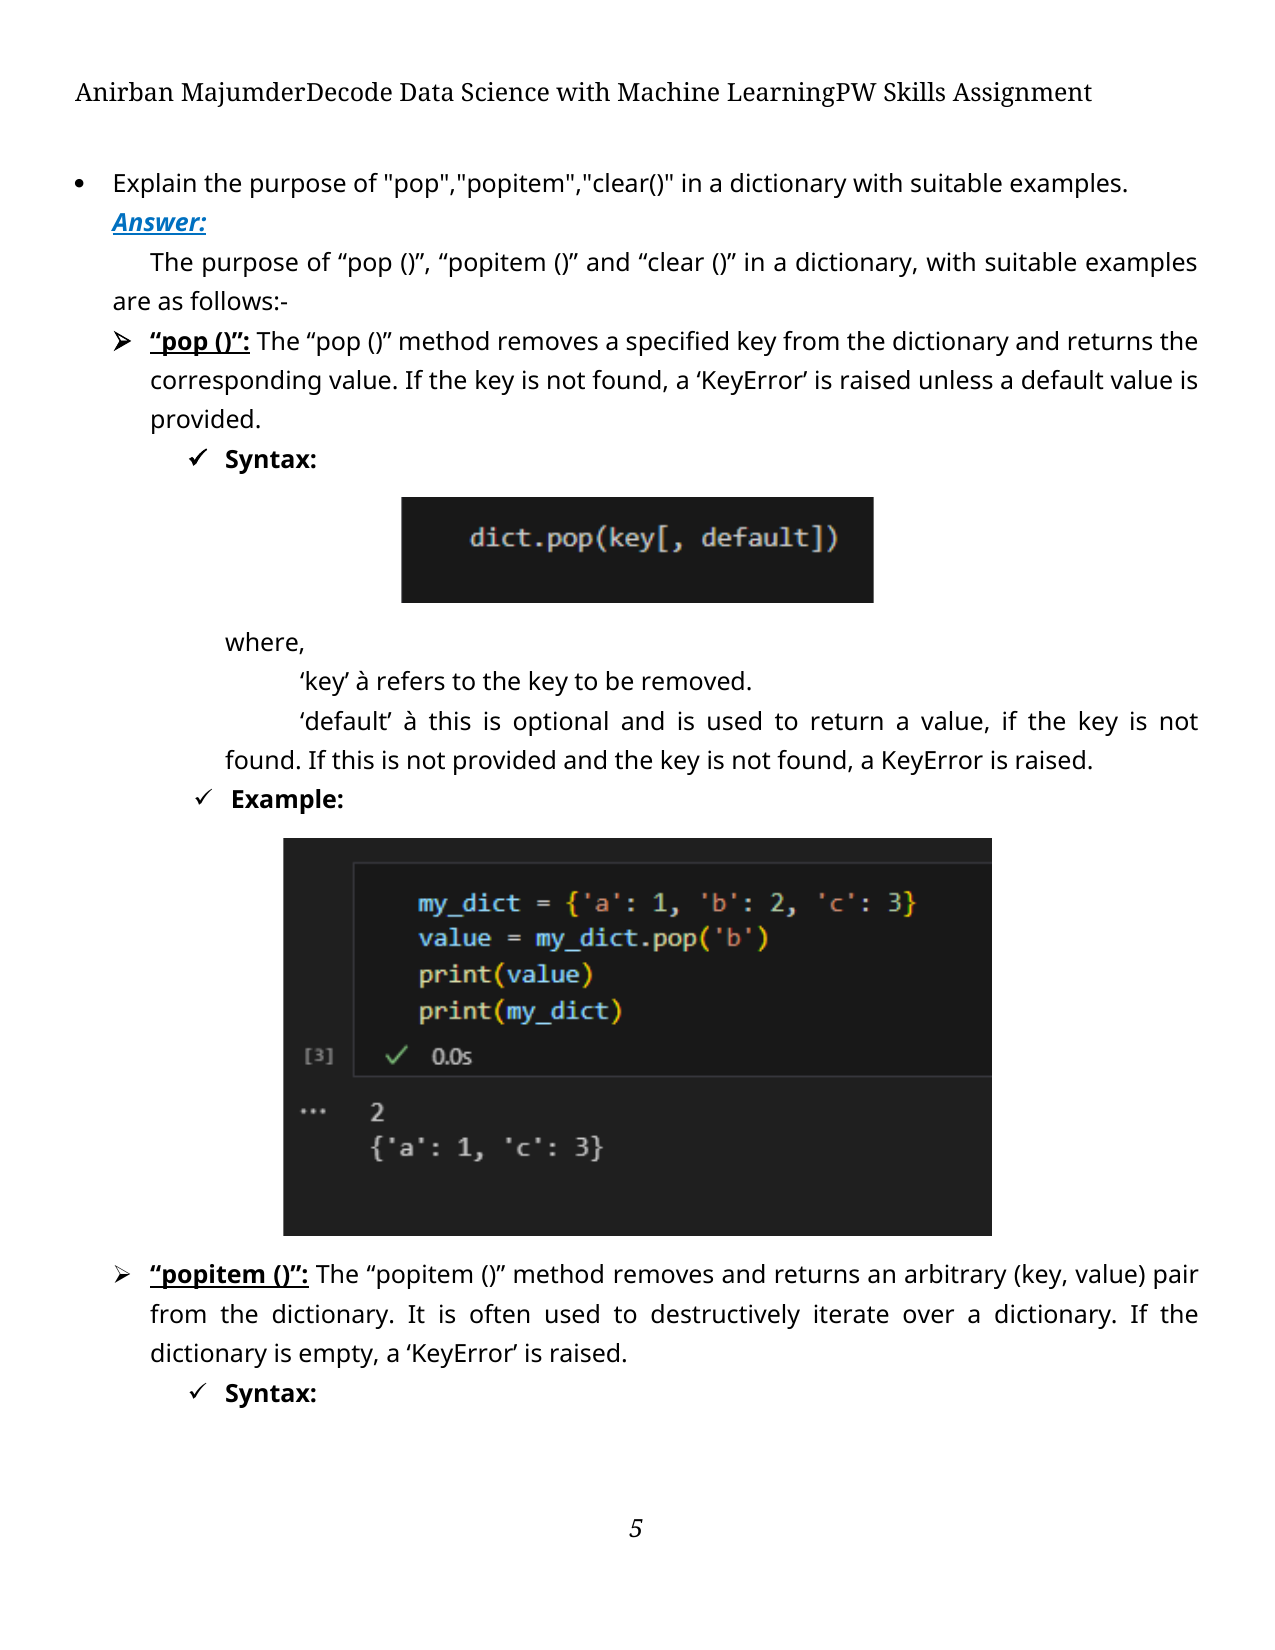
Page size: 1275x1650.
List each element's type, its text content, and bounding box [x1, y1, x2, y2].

list where, [225, 624, 1200, 658]
list Syntax: [187, 442, 1200, 476]
list Syntax: [187, 1375, 1200, 1409]
list The purpose of “pop ()”, “popitem ()” and “clear ()” in a dictionary, with suitable examples are as follows:- [112, 244, 1200, 318]
picture [401, 497, 874, 603]
list “pop ()”: The “pop ()” method removes a specified key from the dictionary and returns the corresponding value. If the key is not found, a ‘KeyError’ is raised unless a default value is provided. [112, 323, 1200, 436]
picture [283, 838, 992, 1236]
list Answer: [112, 205, 1200, 239]
list Example: [193, 782, 1200, 816]
list ‘key’ à refers to the key to be removed. [225, 664, 1200, 698]
list ‘default’ à this is optional and is used to return a value, if the key is not found. If this is not provided and the key is not found, a KeyError is raised. [225, 703, 1200, 777]
list Explain the purpose of "pop","popitem","clear()" in a dictionary with suitable examples. [75, 165, 1200, 199]
list “popitem ()”: The “popitem ()” method removes and returns an arbitrary (key, value) pair from the dictionary. It is often used to destructively iterate over a dictionary. If the dictionary is empty, a ‘KeyError’ is raised. [112, 1257, 1200, 1370]
